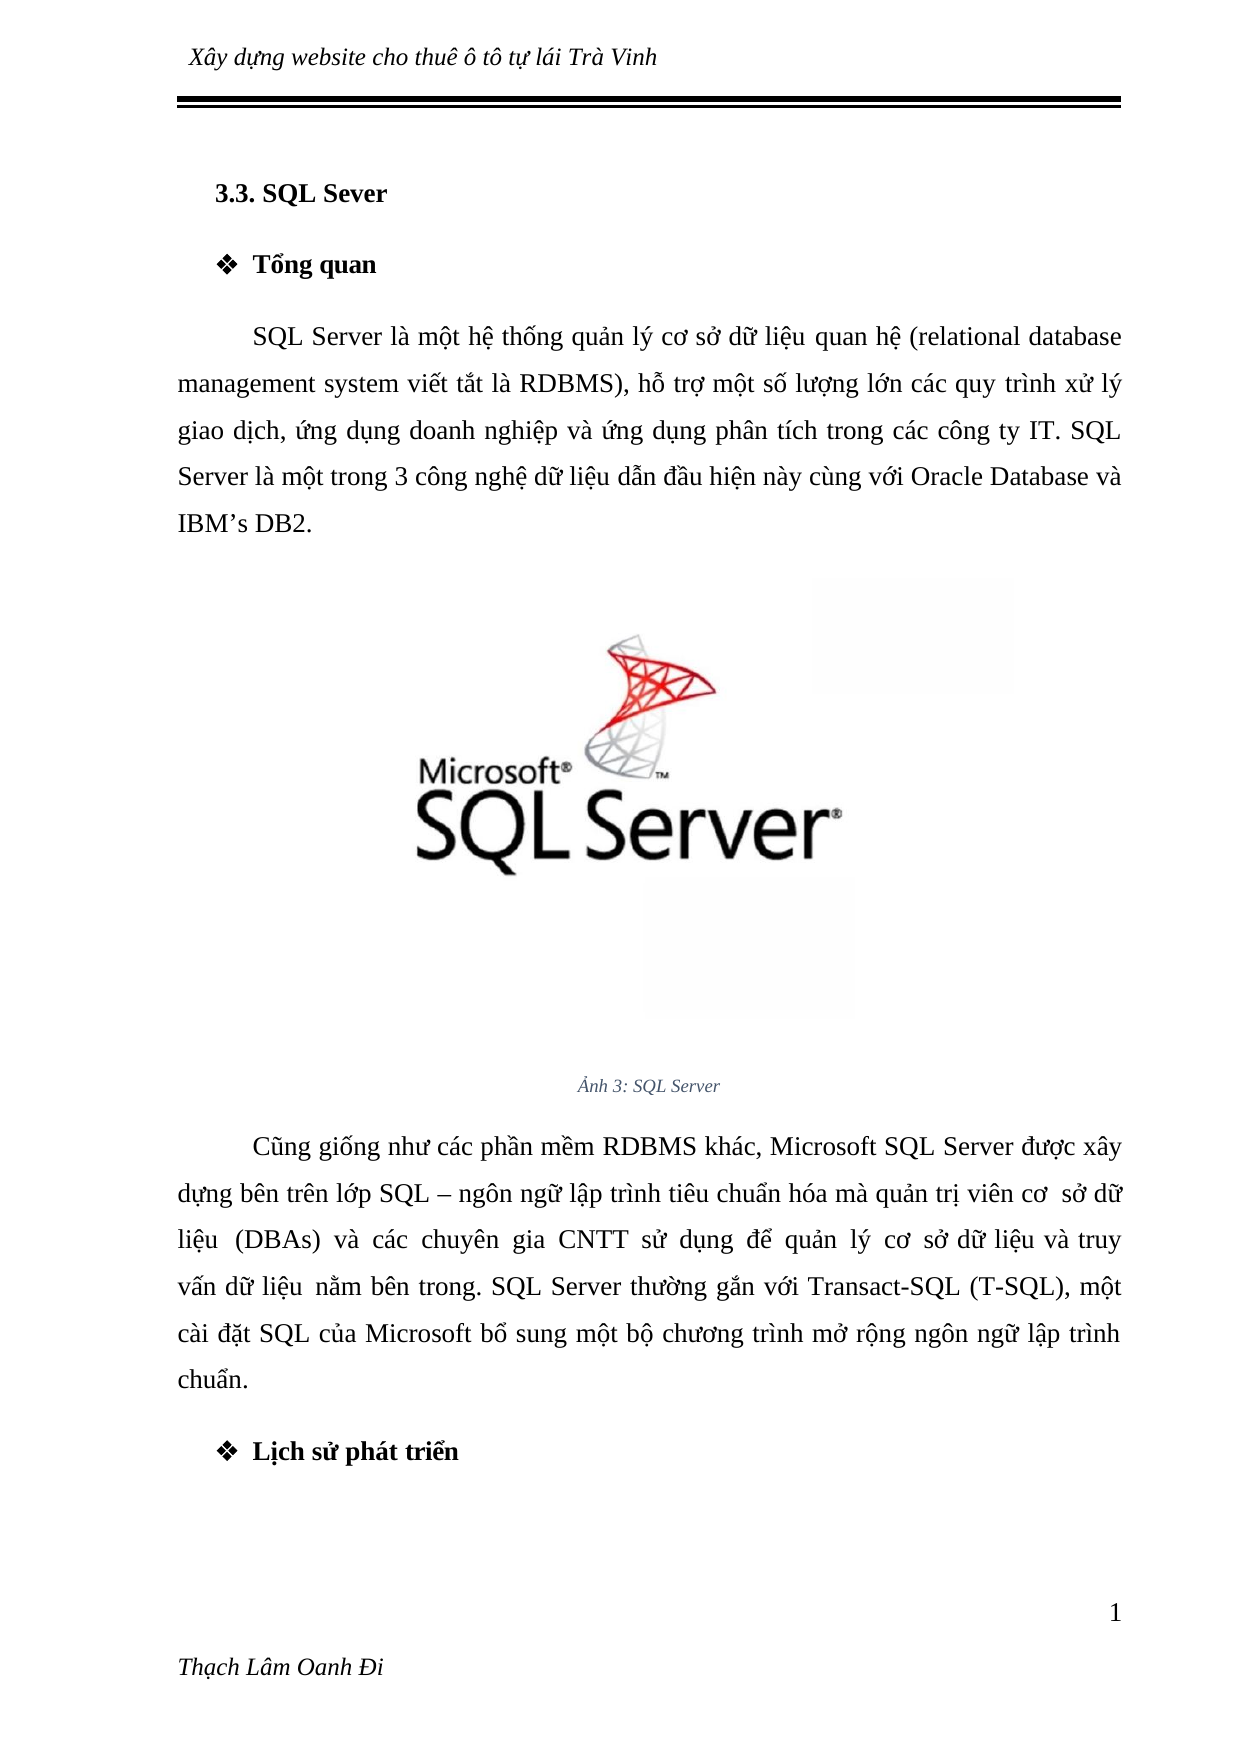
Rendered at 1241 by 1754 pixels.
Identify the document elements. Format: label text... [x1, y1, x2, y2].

picture [252, 578, 1014, 1044]
text Cũng giống như các phần mềm RDBMS khác, Microsoft SQL Server được xây dựng bên trên lớp SQL – ngôn ngữ lập trình tiêu chuẩn hóa mà quản trị viên cơ sở dữ liệu (DBAs) và các chuyên gia CNTT sử dụng để quản lý cơ sở dữ liệu và truy vấn dữ liệu nằm bên trong. SQL Server thường gắn với Transact-SQL (T-SQL), một cài đặt SQL của Microsoft bổ sung một bộ chương trình mở rộng ngôn ngữ lập trình chuẩn. [177, 1130, 1122, 1394]
text Ảnh 3: SQL Server [177, 1075, 1122, 1097]
subtitle SQL Sever [215, 177, 1122, 208]
text SQL Server là một hệ thống quản lý cơ sở dữ liệu quan hệ (relational database management system viết tắt là RDBMS), hỗ trợ một số lượng lớn các quy trình xử lý giao dịch, ứng dụng doanh nghiệp và ứng dụng phân tích trong các công ty IT. SQL Server là một trong 3 công nghệ dữ liệu dẫn đầu hiện này cùng với Oracle Database và IBM’s DB2. [177, 320, 1122, 538]
list Tổng quan [215, 248, 1122, 280]
list Lịch sử phát triển [215, 1435, 1122, 1466]
